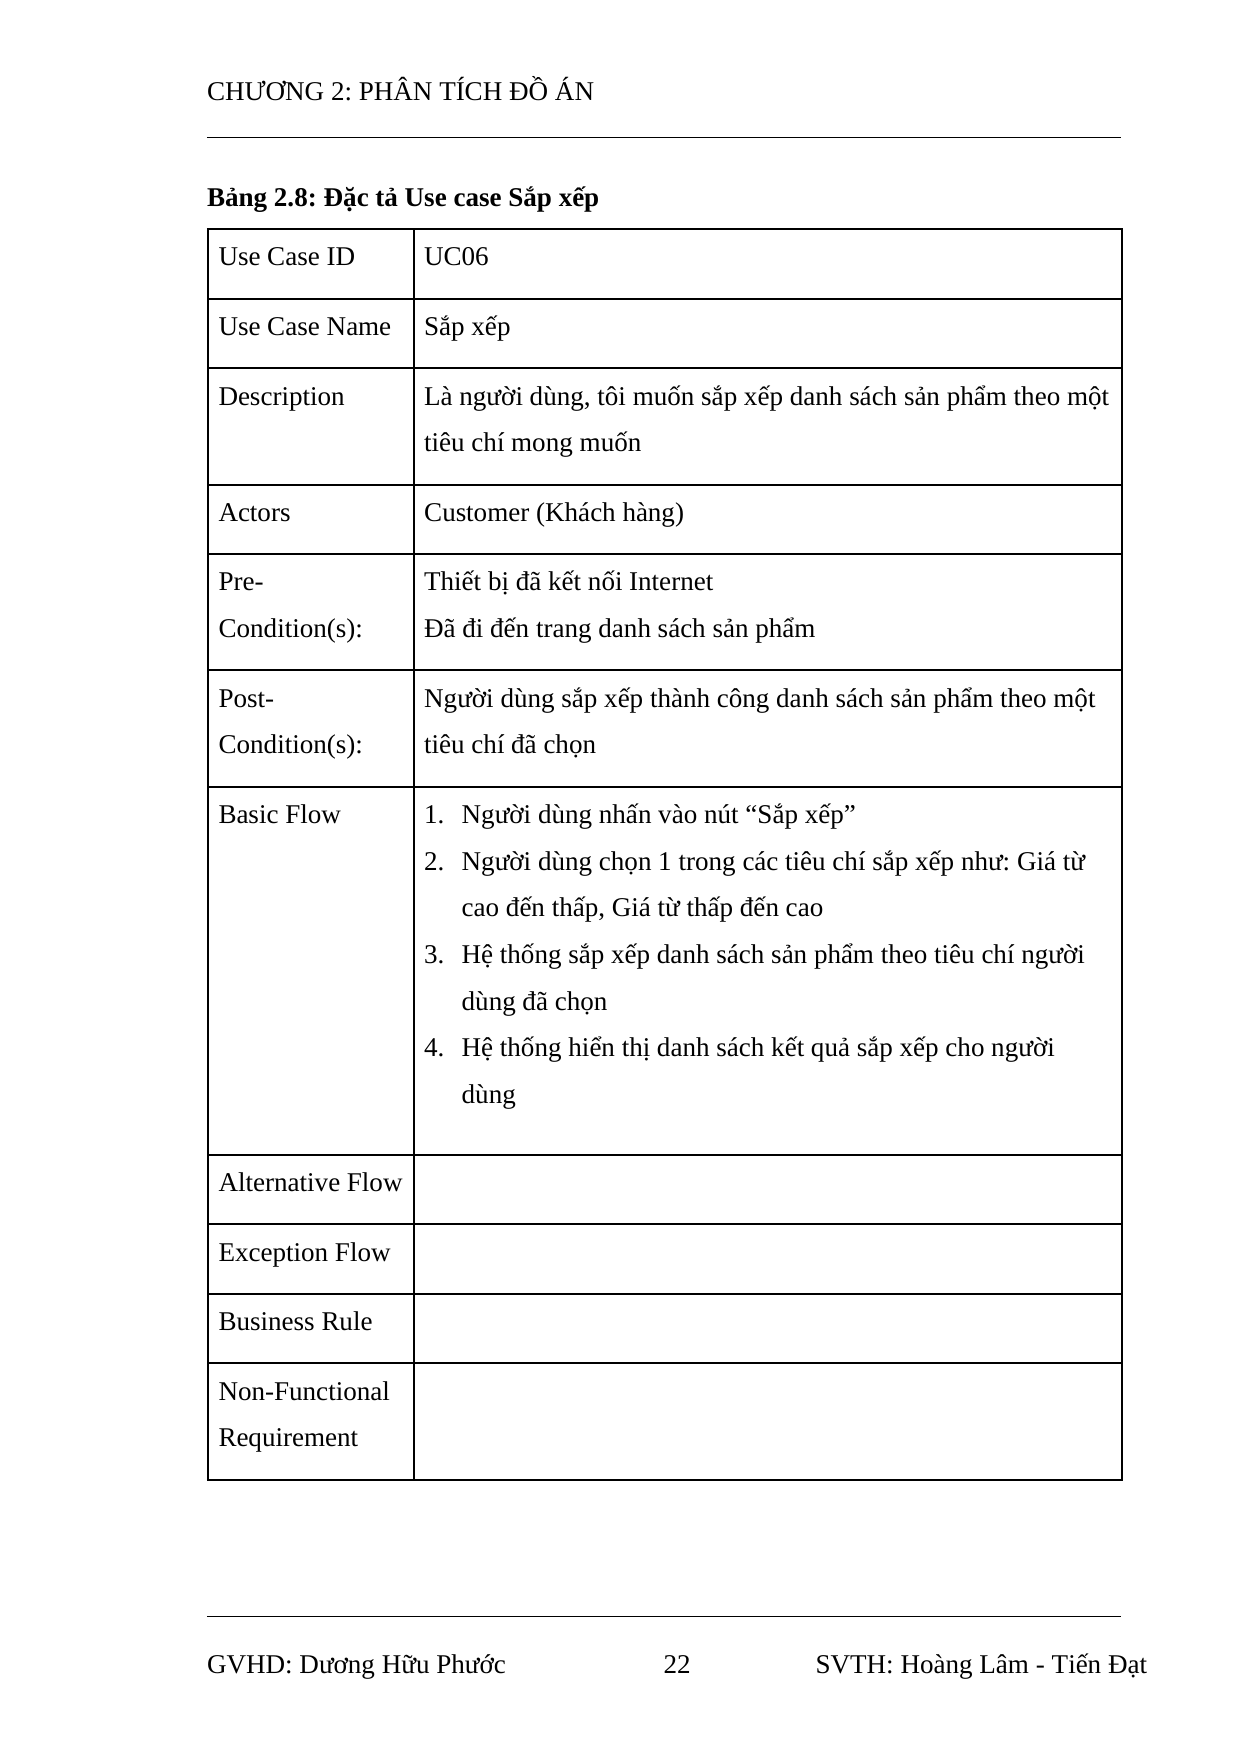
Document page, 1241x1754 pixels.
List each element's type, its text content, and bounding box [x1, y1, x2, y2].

table_header Use Case ID [209, 230, 413, 298]
table_cell Exception Flow [209, 1225, 413, 1293]
table_cell [415, 1295, 1121, 1362]
table_cell Là người dùng, tôi muốn sắp xếp danh sách sản phẩm theo một tiêu chí mong muốn [415, 369, 1121, 483]
table_cell Description [209, 369, 413, 483]
table_cell Non-Functional Requirement [209, 1364, 413, 1478]
table_cell Người dùng sắp xếp thành công danh sách sản phẩm theo một tiêu chí đã chọn [415, 671, 1121, 786]
table_cell Basic Flow [209, 788, 413, 1153]
subtitle Bảng 2.8: Đặc tả Use case Sắp xếp [207, 181, 1122, 212]
table_header UC06 [415, 230, 1121, 298]
table_cell Customer (Khách hàng) [415, 486, 1121, 553]
table_cell Người dùng nhấn vào nút “Sắp xếp” Người dùng chọn 1 trong các tiêu chí sắp xếp như: Giá từ cao đến thấp, Giá từ thấp đến cao Hệ thống sắp xếp danh sách sản phẩm theo tiêu chí người dùng đã chọn Hệ thống hiển thị danh sách kết quả sắp xếp cho người dùng [415, 788, 1121, 1153]
table_cell [415, 1364, 1121, 1478]
table_cell Thiết bị đã kết nối Internet Đã đi đến trang danh sách sản phẩm [415, 555, 1121, 669]
table_cell Actors [209, 486, 413, 553]
table_cell Sắp xếp [415, 300, 1121, 367]
table_cell Business Rule [209, 1295, 413, 1362]
table_cell Alternative Flow [209, 1156, 413, 1223]
table_cell [415, 1156, 1121, 1223]
table_cell [415, 1225, 1121, 1293]
table_cell Use Case Name [209, 300, 413, 367]
table_cell Pre-Condition(s): [209, 555, 413, 669]
table_cell Post-Condition(s): [209, 671, 413, 786]
